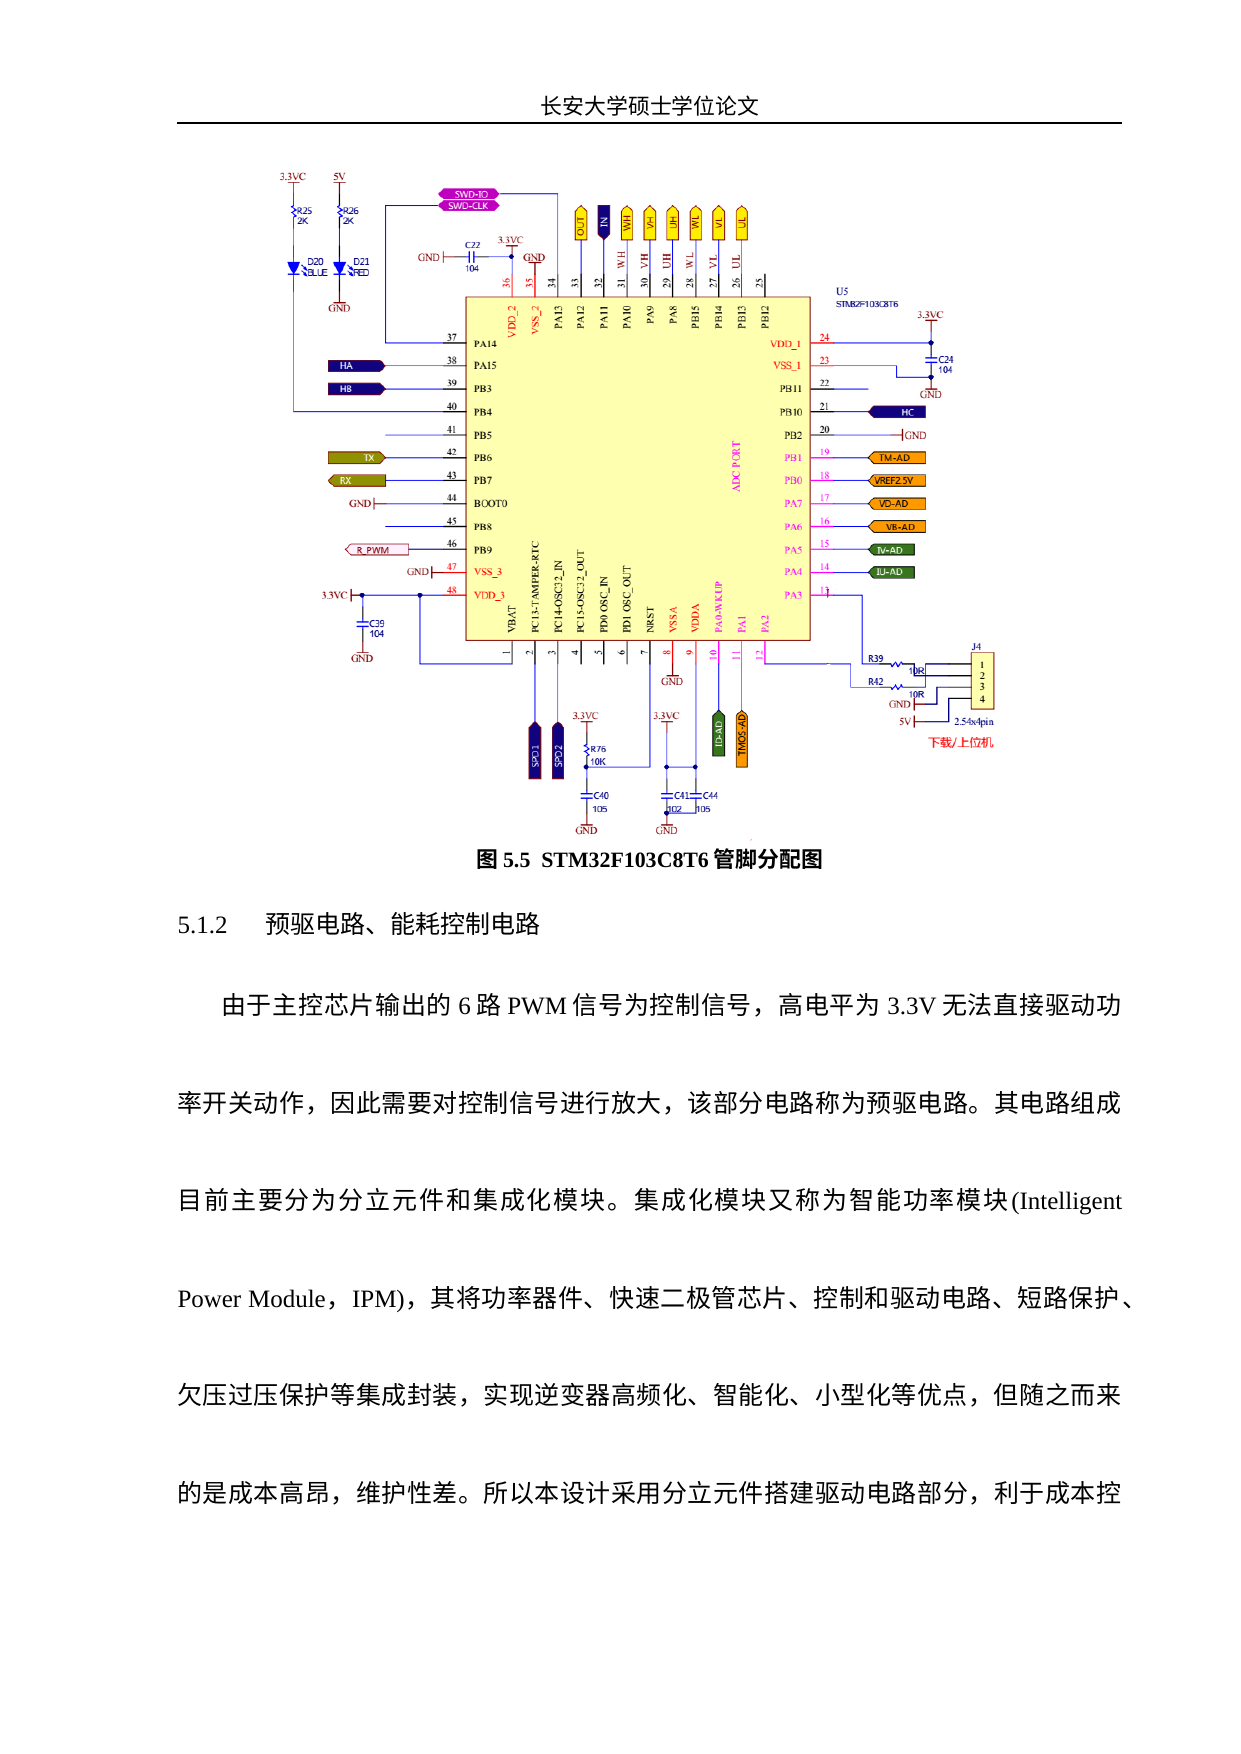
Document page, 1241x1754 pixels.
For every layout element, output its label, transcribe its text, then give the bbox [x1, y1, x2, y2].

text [177, 971, 1122, 1524]
text 图5.5 STM32F103C8T6管脚分配图 [177, 841, 1122, 874]
subtitle 预驱电路、能耗控制电路 [177, 890, 1122, 955]
picture [269, 158, 1030, 841]
